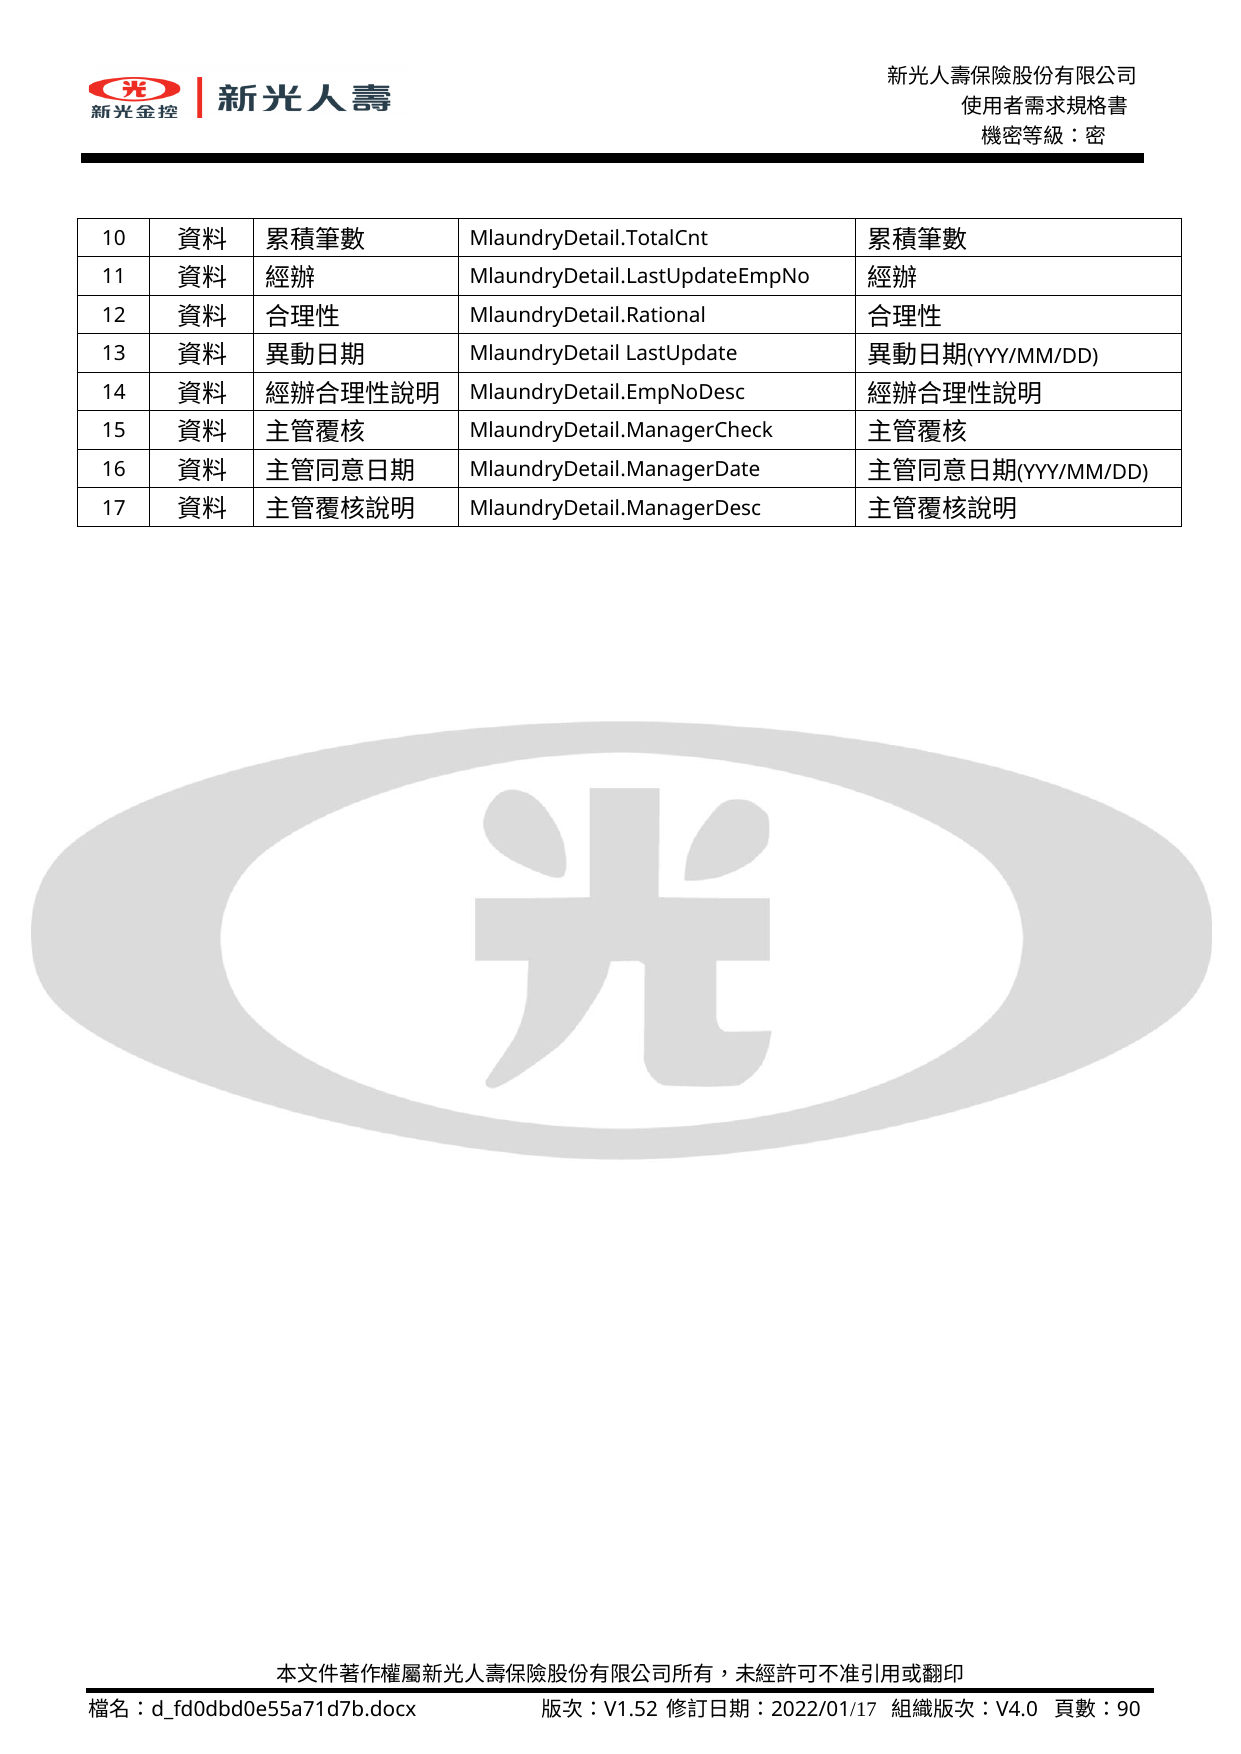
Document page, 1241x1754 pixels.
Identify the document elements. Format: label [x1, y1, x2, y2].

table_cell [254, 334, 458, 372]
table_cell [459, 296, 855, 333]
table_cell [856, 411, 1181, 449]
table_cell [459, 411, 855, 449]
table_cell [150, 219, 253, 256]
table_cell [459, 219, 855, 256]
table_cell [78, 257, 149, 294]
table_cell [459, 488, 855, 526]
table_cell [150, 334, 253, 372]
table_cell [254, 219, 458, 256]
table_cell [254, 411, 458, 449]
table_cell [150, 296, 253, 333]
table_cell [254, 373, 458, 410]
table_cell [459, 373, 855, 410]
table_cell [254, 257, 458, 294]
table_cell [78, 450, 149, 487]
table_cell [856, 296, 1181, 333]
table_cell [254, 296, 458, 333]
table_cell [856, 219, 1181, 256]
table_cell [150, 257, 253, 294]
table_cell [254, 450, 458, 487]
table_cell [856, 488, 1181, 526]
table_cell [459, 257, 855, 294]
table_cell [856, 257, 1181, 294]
picture [88, 61, 414, 118]
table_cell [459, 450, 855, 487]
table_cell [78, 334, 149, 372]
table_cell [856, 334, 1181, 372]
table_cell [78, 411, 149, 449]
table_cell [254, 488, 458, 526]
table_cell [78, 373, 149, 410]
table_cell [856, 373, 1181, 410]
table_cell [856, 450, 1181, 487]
picture [25, 713, 1215, 1166]
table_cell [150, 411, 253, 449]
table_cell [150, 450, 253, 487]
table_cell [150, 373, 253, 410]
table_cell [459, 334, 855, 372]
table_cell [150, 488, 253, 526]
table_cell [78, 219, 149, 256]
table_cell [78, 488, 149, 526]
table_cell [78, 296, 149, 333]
